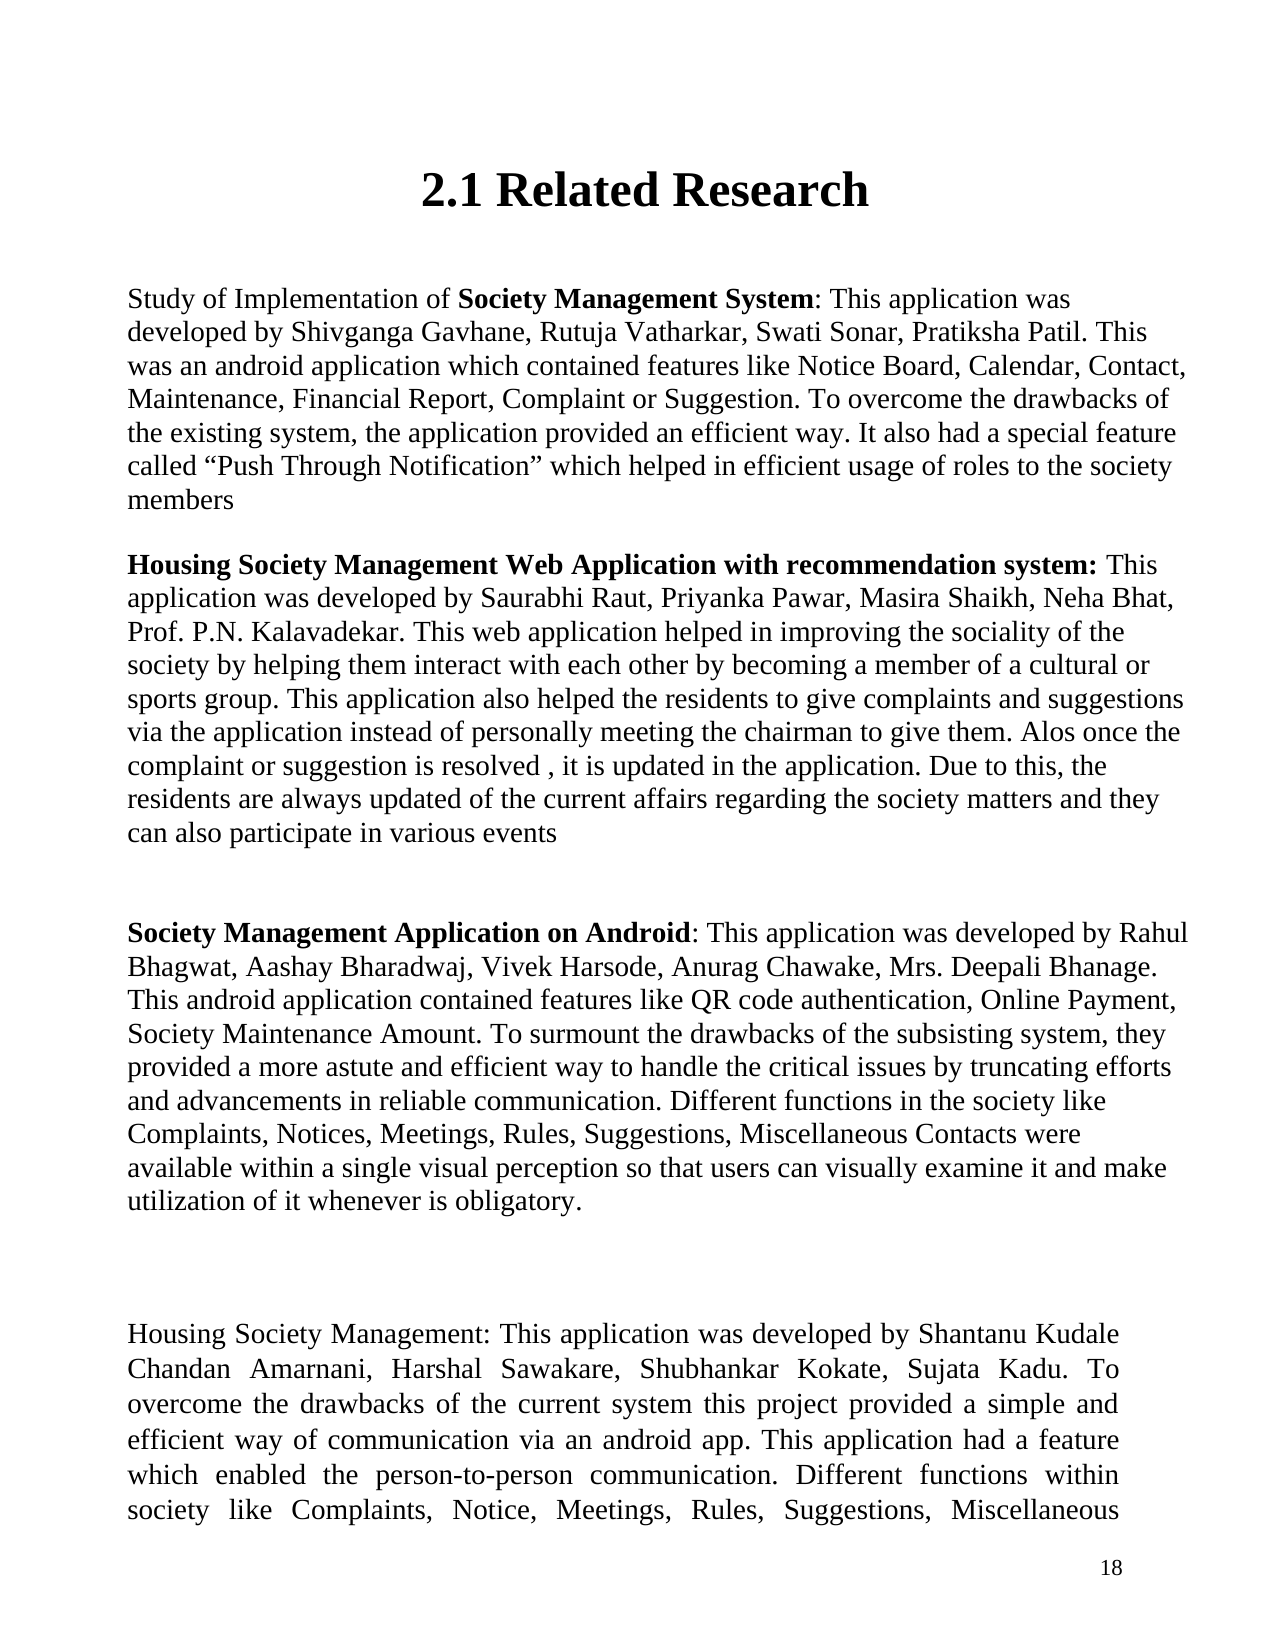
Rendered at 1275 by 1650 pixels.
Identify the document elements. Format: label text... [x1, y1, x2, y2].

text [127, 1316, 1121, 1526]
text Study of Implementation of Society Management System: This application was developed by Shivganga Gavhane, Rutuja Vatharkar, Swati Sonar, Pratiksha Patil. This was an android application which contained features like Notice Board, Calendar, Contact, Maintenance, Financial Report, Complaint or Suggestion. To overcome the drawbacks of the existing system, the application provided an efficient way. It also had a special feature called “Push Through Notification” which helped in efficient usage of roles to the society members [127, 281, 1192, 516]
subtitle 2.1 Related Research [421, 160, 1192, 217]
text Society Management Application on Android: This application was developed by Rahul Bhagwat, Aashay Bharadwaj, Vivek Harsode, Anurag Chawake, Mrs. Deepali Bhanage. This android application contained features like QR code authentication, Online Payment, Society Maintenance Amount. To surmount the drawbacks of the subsisting system, they provided a more astute and efficient way to handle the critical issues by truncating efforts and advancements in reliable communication. Different functions in the society like Complaints, Notices, Meetings, Rules, Suggestions, Miscellaneous Contacts were available within a single visual perception so that users can visually examine it and make utilization of it whenever is obligatory. [127, 915, 1192, 1217]
text Housing Society Management Web Application with recommendation system: This application was developed by Saurabhi Raut, Priyanka Pawar, Masira Shaikh, Neha Bhat, Prof. P.N. Kalavadekar. This web application helped in improving the sociality of the society by helping them interact with each other by becoming a member of a cultural or sports group. This application also helped the residents to give complaints and suggestions via the application instead of personally meeting the chairman to give them. Alos once the complaint or suggestion is resolved , it is updated in the application. Due to this, the residents are always updated of the current affairs regarding the society matters and they can also participate in various events [127, 547, 1192, 849]
